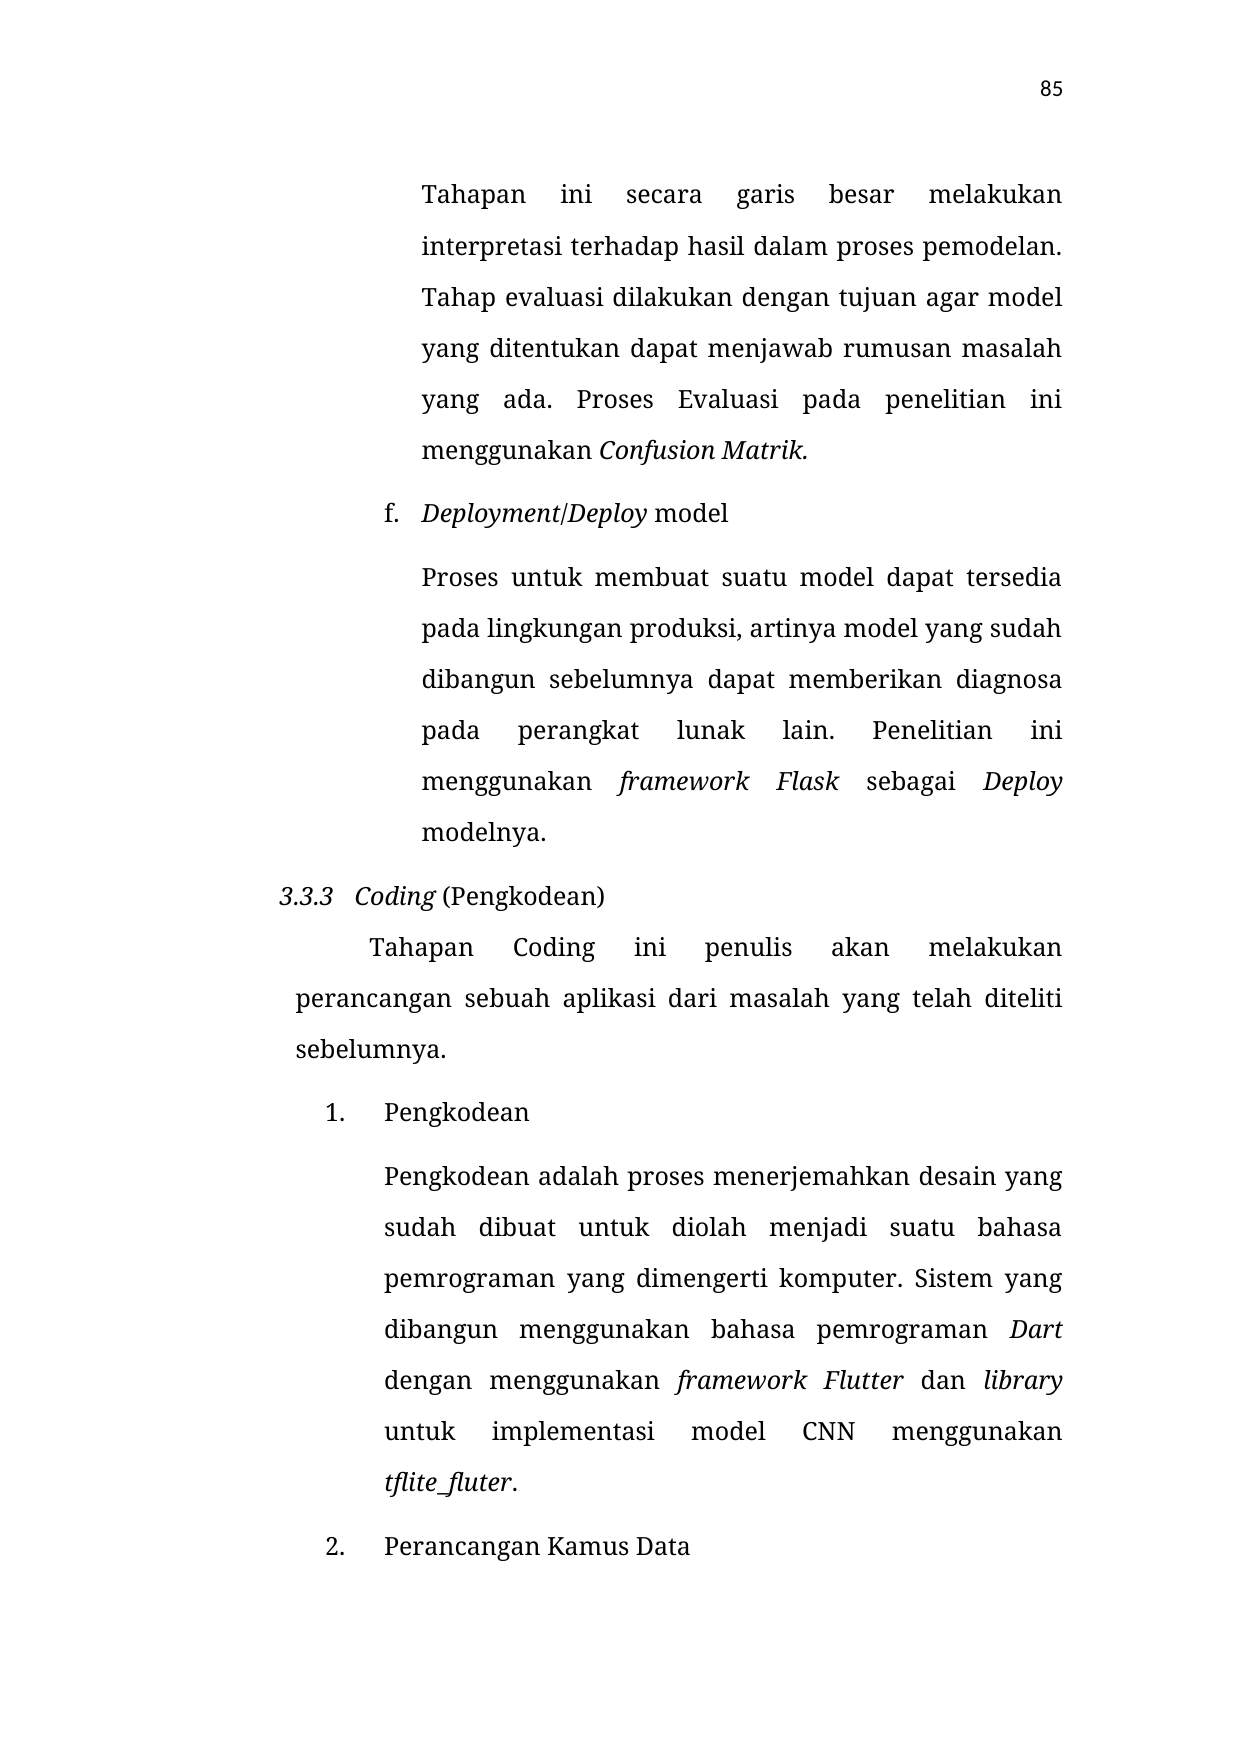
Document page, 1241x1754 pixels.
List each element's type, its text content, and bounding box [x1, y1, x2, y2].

list Coding (Pengkodean) [279, 878, 1063, 912]
list Proses untuk membuat suatu model dapat tersedia pada lingkungan produksi, artinya model yang sudah dibangun sebelumnya dapat memberikan diagnosa pada perangkat lunak lain. Penelitian ini menggunakan framework Flask sebagai Deploy modelnya. [421, 559, 1063, 849]
list Deployment/Deploy model [384, 496, 1063, 530]
list Perancangan Kamus Data [325, 1528, 1063, 1562]
list Pengkodean adalah proses menerjemahkan desain yang sudah dibuat untuk diolah menjadi suatu bahasa pemrograman yang dimengerti komputer. Sistem yang dibangun menggunakan bahasa pemrograman Dart dengan menggunakan framework Flutter dan library untuk implementasi model CNN menggunakan tflite_fluter. [384, 1158, 1063, 1499]
list Tahapan ini secara garis besar melakukan interpretasi terhadap hasil dalam proses pemodelan. Tahap evaluasi dilakukan dengan tujuan agar model yang ditentukan dapat menjawab rumusan masalah yang ada. Proses Evaluasi pada penelitian ini menggunakan Confusion Matrik. [421, 177, 1063, 466]
list Tahapan Coding ini penulis akan melakukan perancangan sebuah aplikasi dari masalah yang telah diteliti sebelumnya. [295, 929, 1063, 1065]
list Pengkodean [325, 1095, 1063, 1129]
